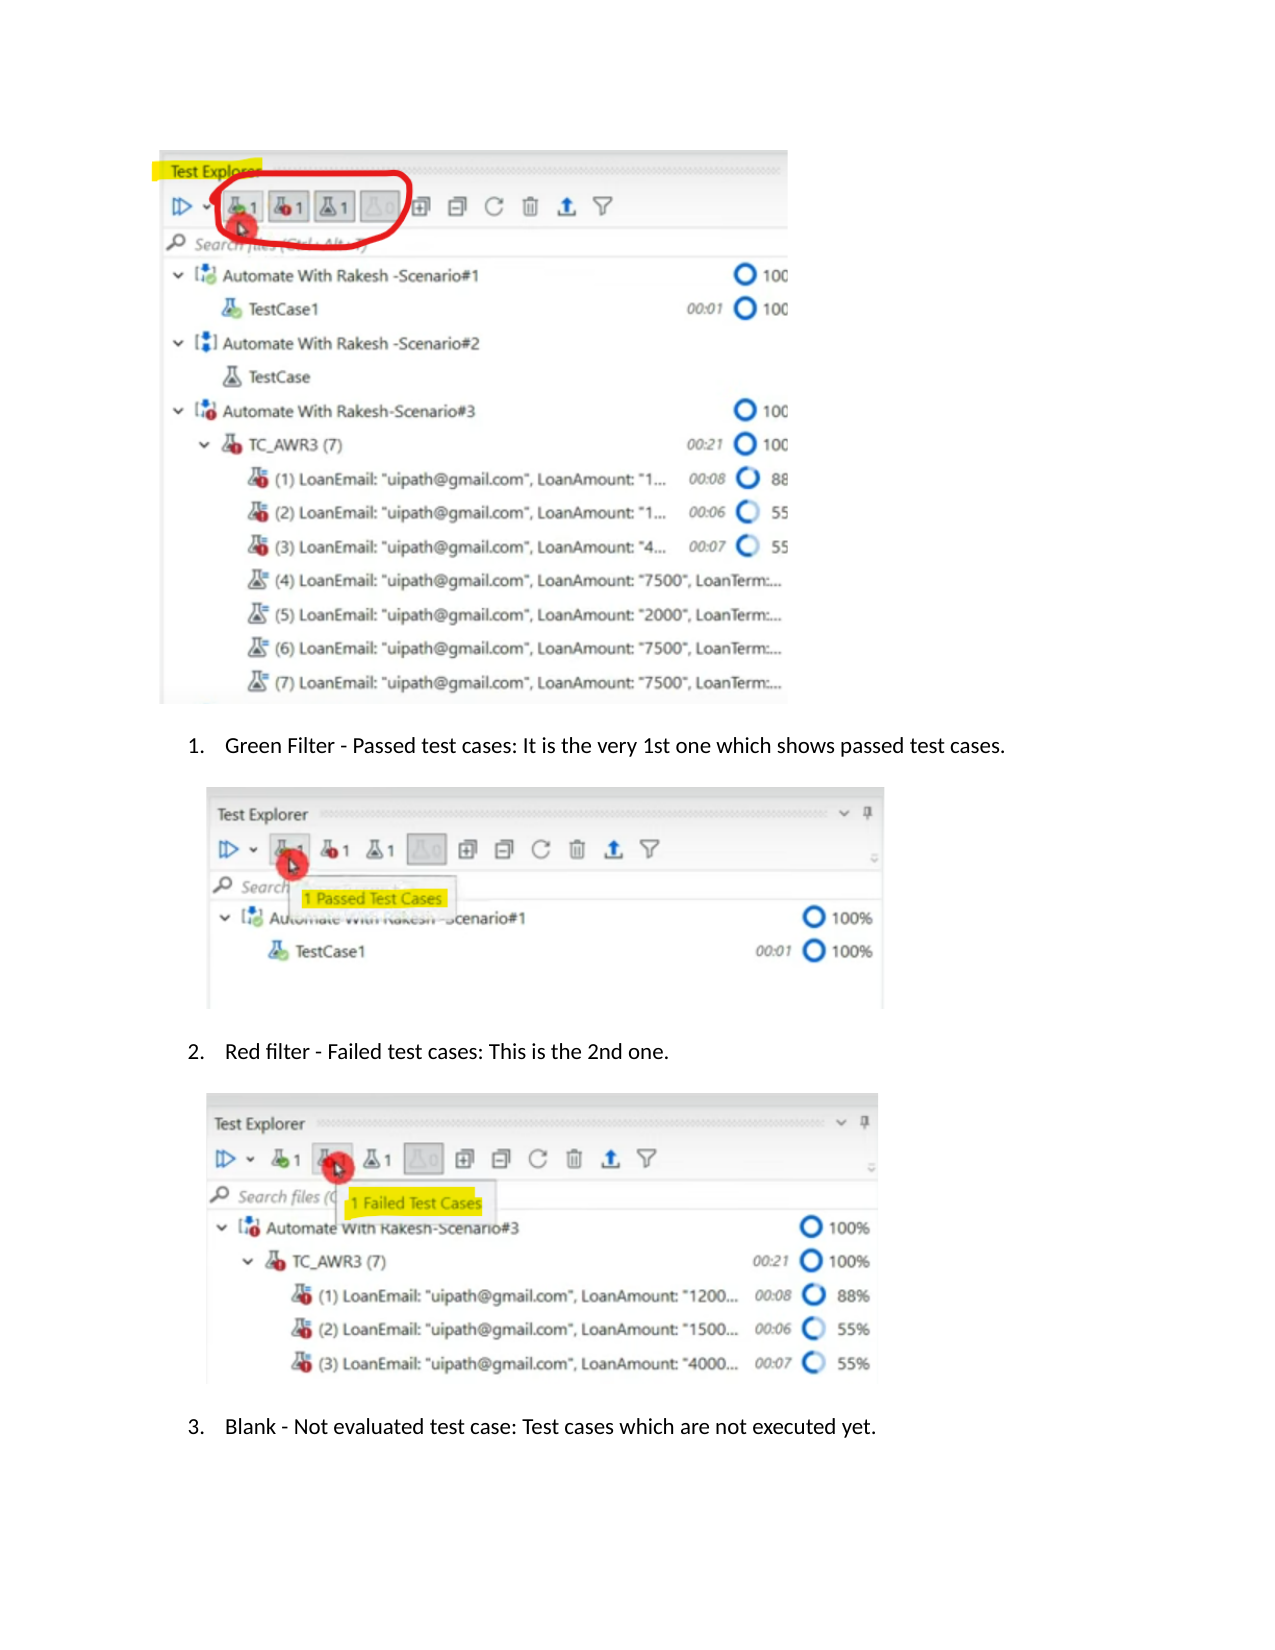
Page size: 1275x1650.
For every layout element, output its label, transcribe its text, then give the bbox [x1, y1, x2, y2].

picture [206, 787, 885, 1009]
list Green Filter - Passed test cases: It is the very 1st one which shows passed test cases. [187, 731, 1125, 759]
picture [150, 150, 788, 704]
list Red filter - Failed test cases: This is the 2nd one. [187, 1037, 1125, 1065]
list Blank - Not evaluated test case: Test cases which are not executed yet. [187, 1412, 1125, 1440]
picture [206, 1093, 879, 1384]
